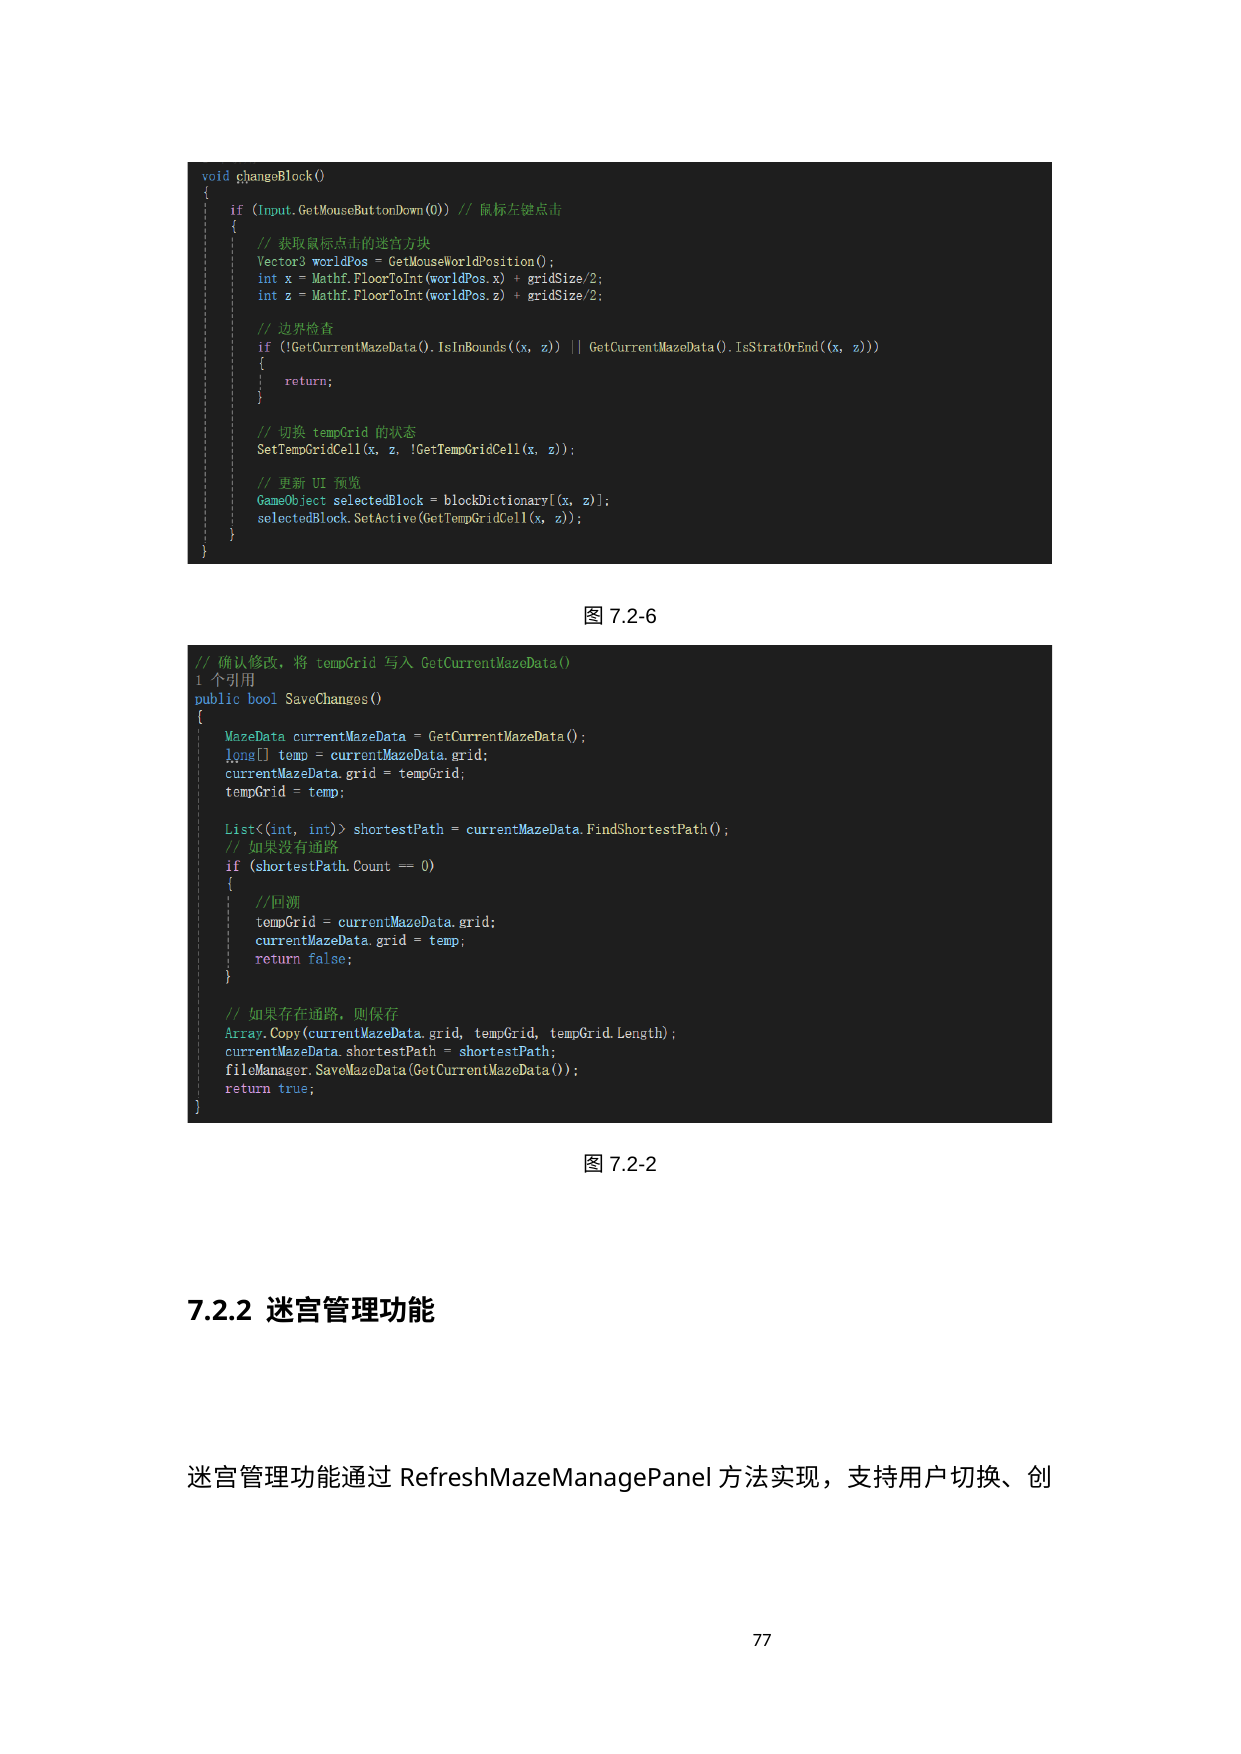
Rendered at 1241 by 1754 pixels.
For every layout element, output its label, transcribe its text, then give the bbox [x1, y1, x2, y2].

picture [187, 162, 1052, 564]
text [187, 1443, 1053, 1508]
list 图 7.2-2 [187, 1146, 1053, 1179]
picture [187, 645, 1053, 1123]
text 7.2.2 迷宫管理功能 [187, 1276, 1053, 1341]
